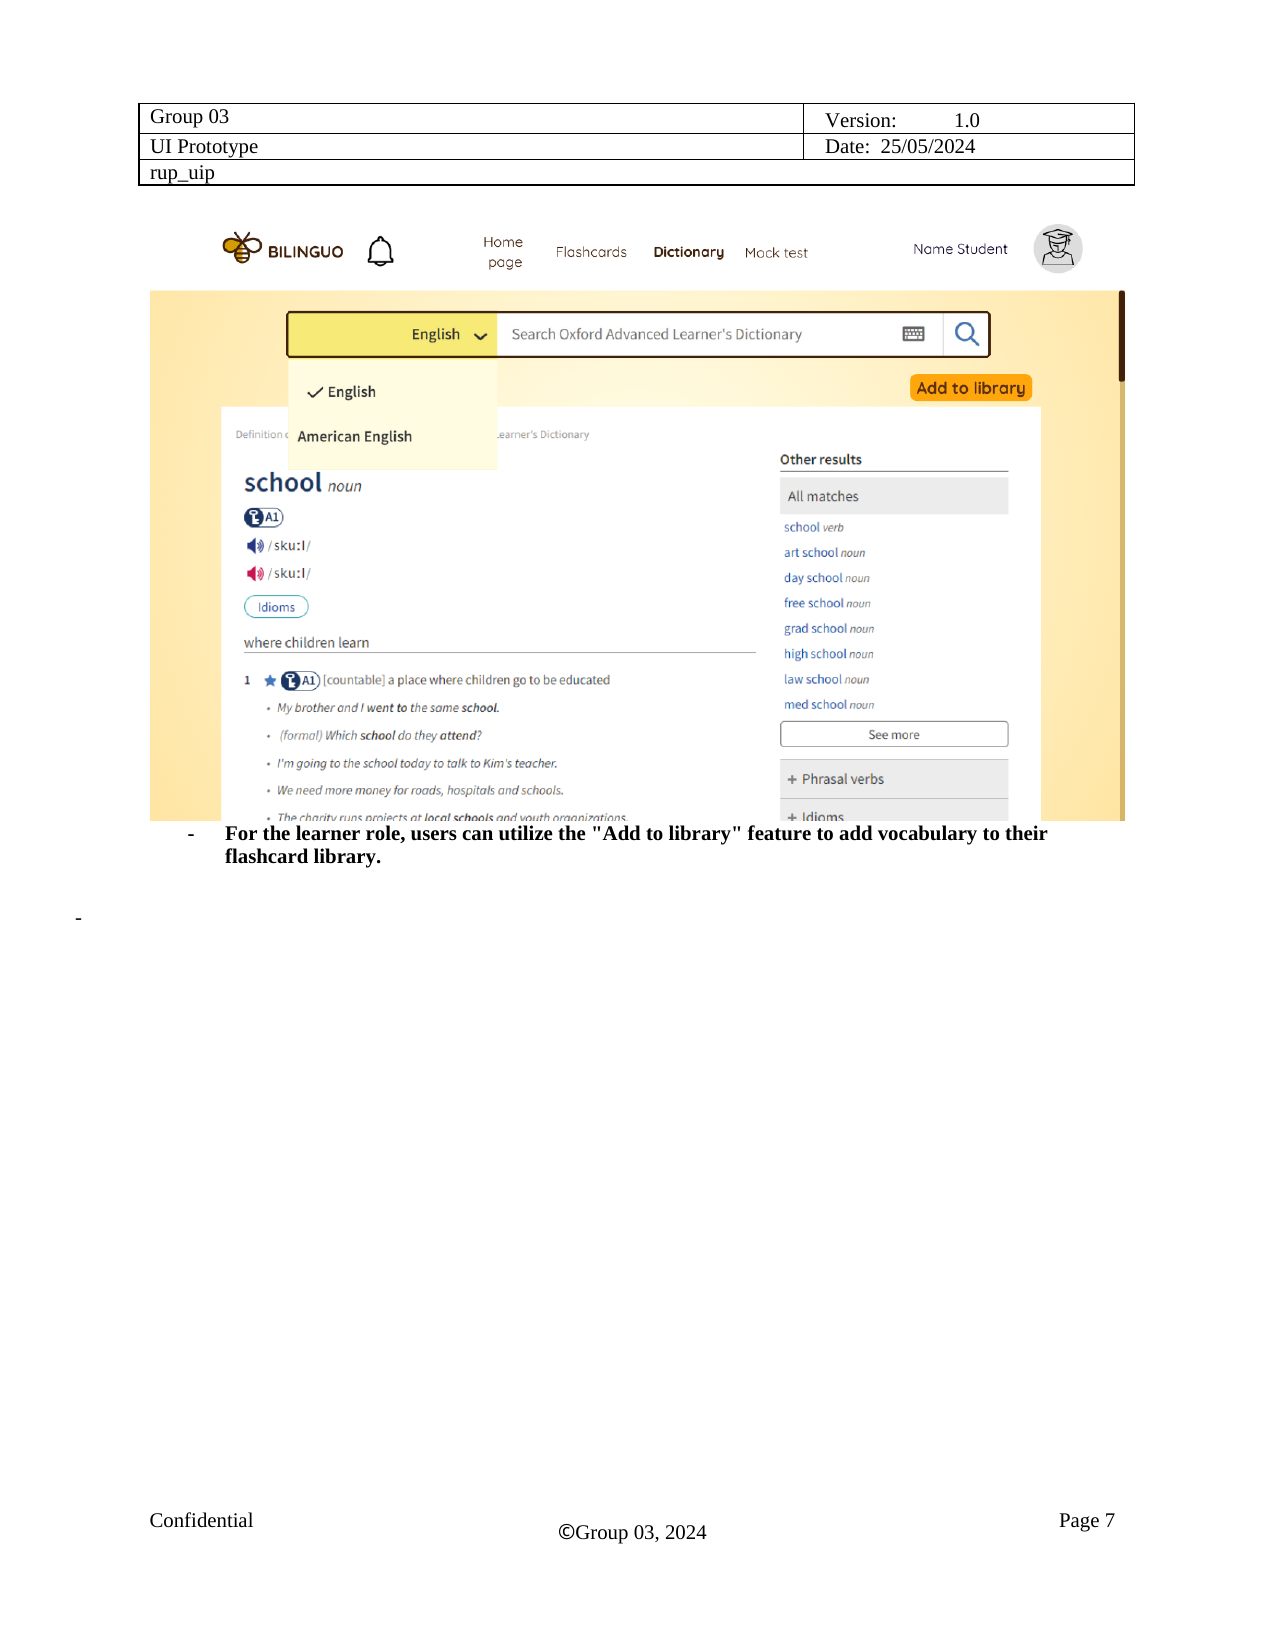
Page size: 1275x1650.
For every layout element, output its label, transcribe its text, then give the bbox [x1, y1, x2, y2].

list For the learner role, users can utilize the "Add to library" feature to add vocabulary to their flashcard library. [187, 821, 1125, 868]
picture [150, 210, 1125, 821]
